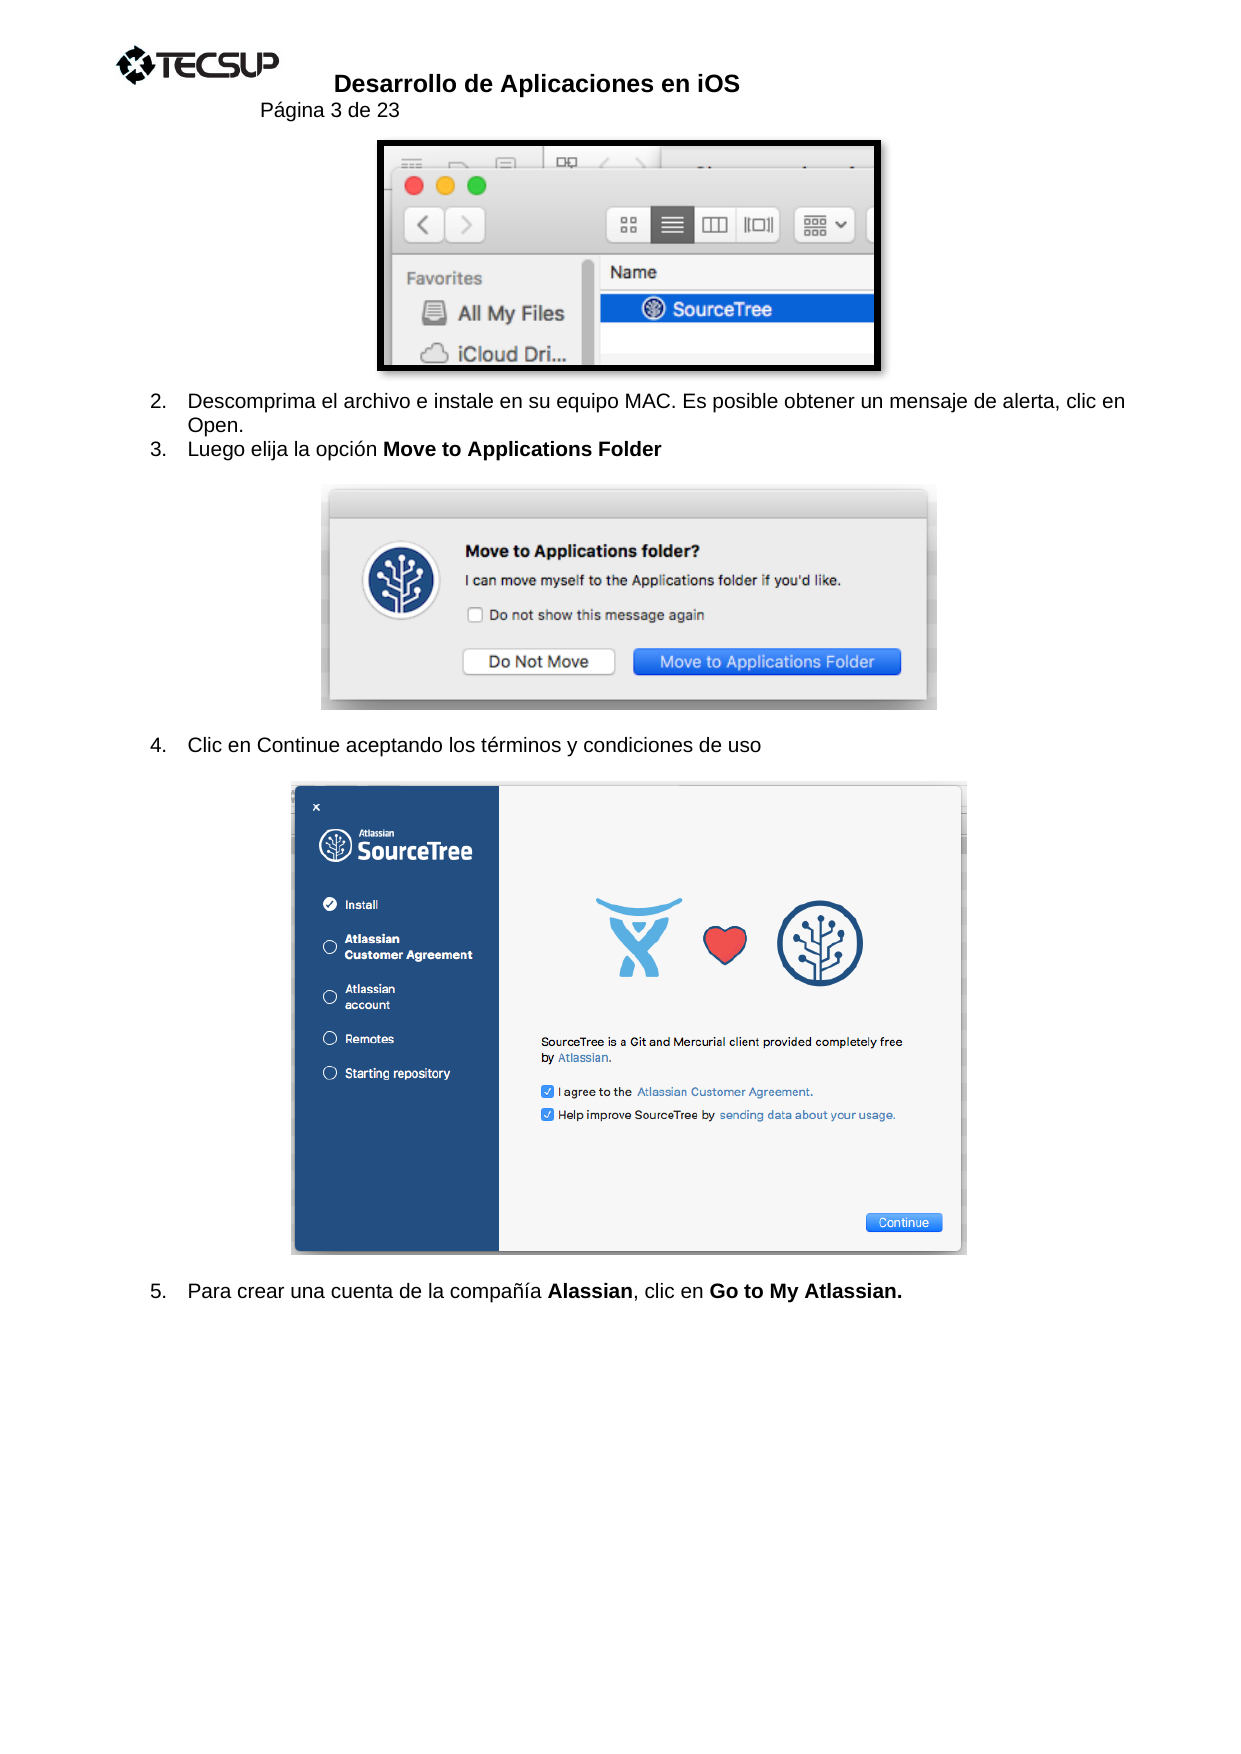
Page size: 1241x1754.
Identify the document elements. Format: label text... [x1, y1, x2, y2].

picture [291, 781, 967, 1255]
picture [112, 44, 284, 93]
list Descomprima el archivo e instale en su equipo MAC. Es posible obtener un mensaje de alerta, clic en Open. [150, 389, 1146, 437]
picture [321, 484, 937, 710]
picture [384, 146, 874, 365]
list Luego elija la opción Move to Applications Folder [150, 437, 1146, 461]
list Clic en Continue aceptando los términos y condiciones de uso [150, 733, 1146, 757]
list Para crear una cuenta de la compañía Alassian, clic en Go to My Atlassian. [150, 1279, 1146, 1303]
